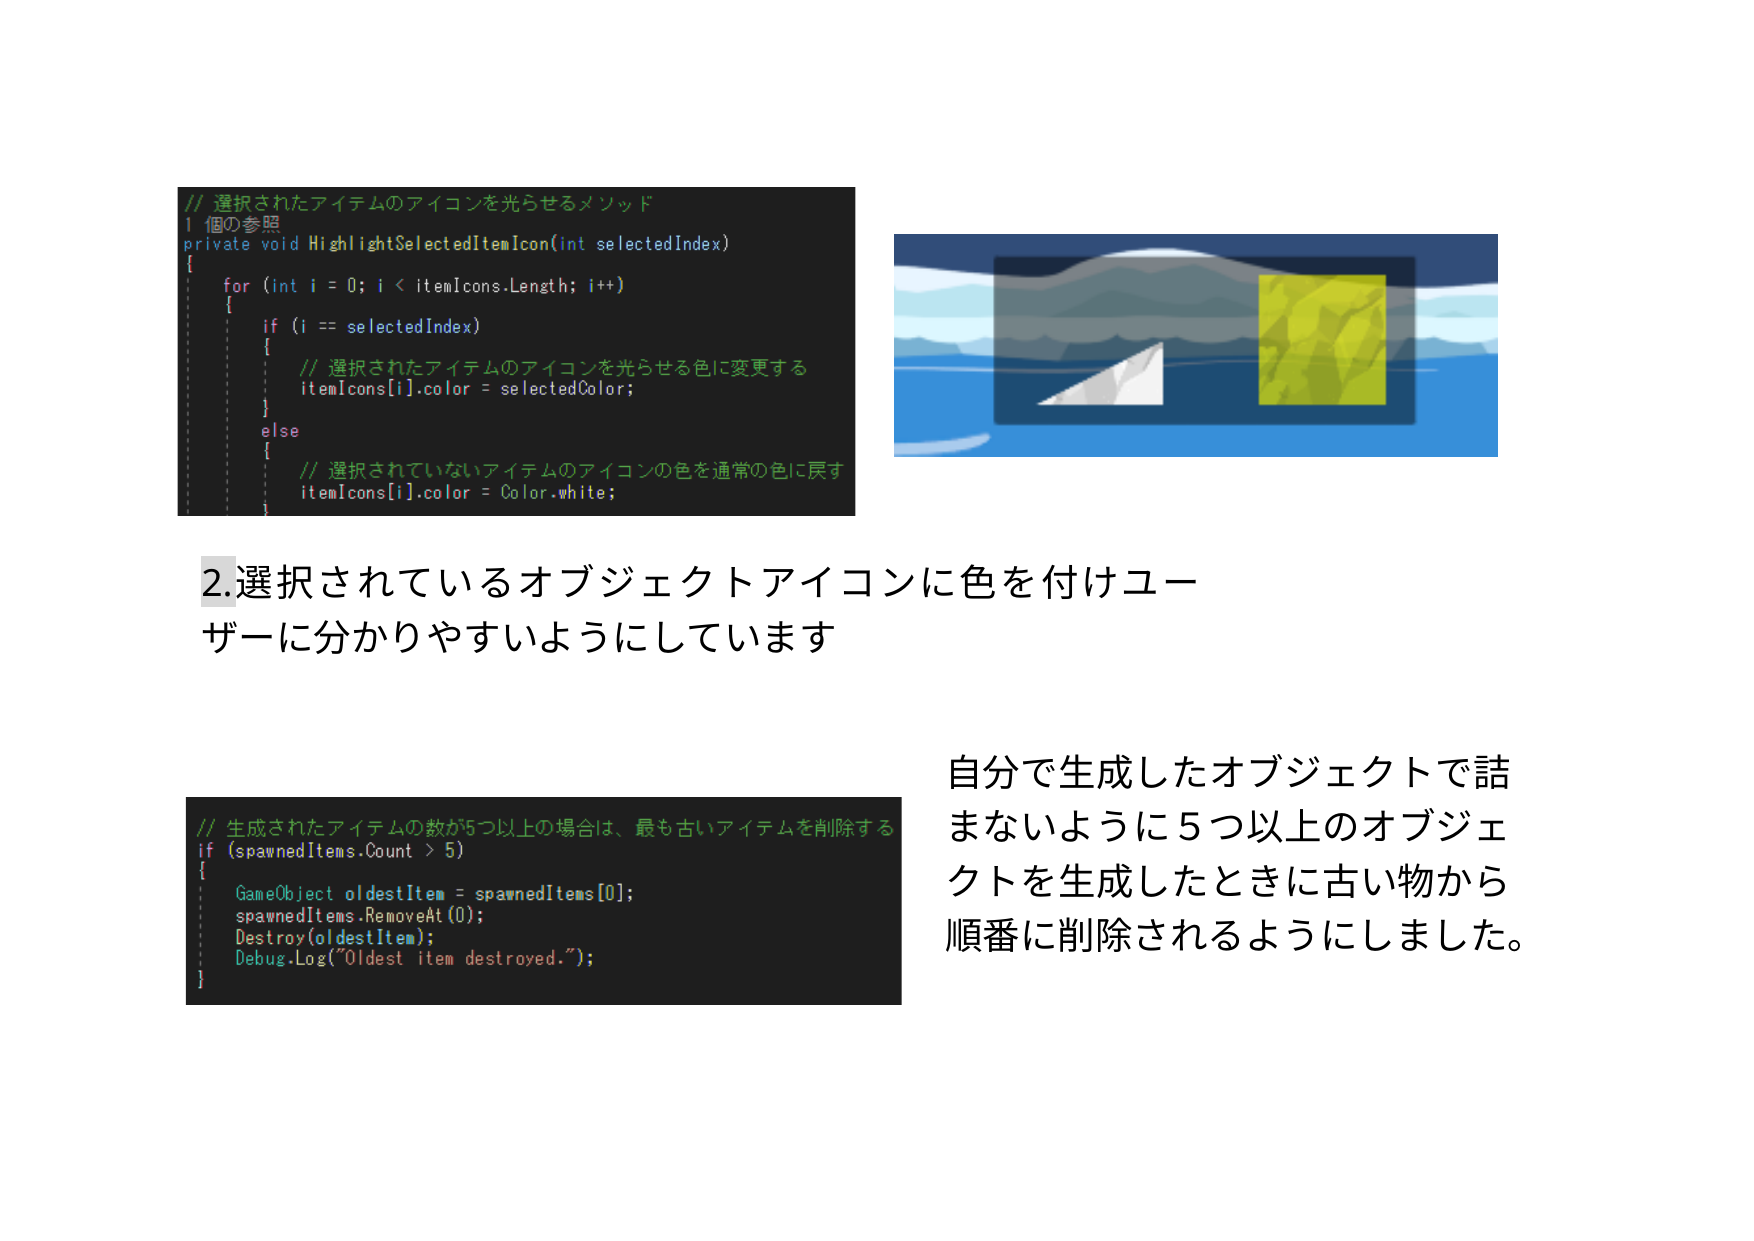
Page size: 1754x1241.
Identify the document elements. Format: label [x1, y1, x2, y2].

picture [177, 187, 856, 516]
picture [185, 797, 902, 1005]
picture [894, 234, 1498, 457]
